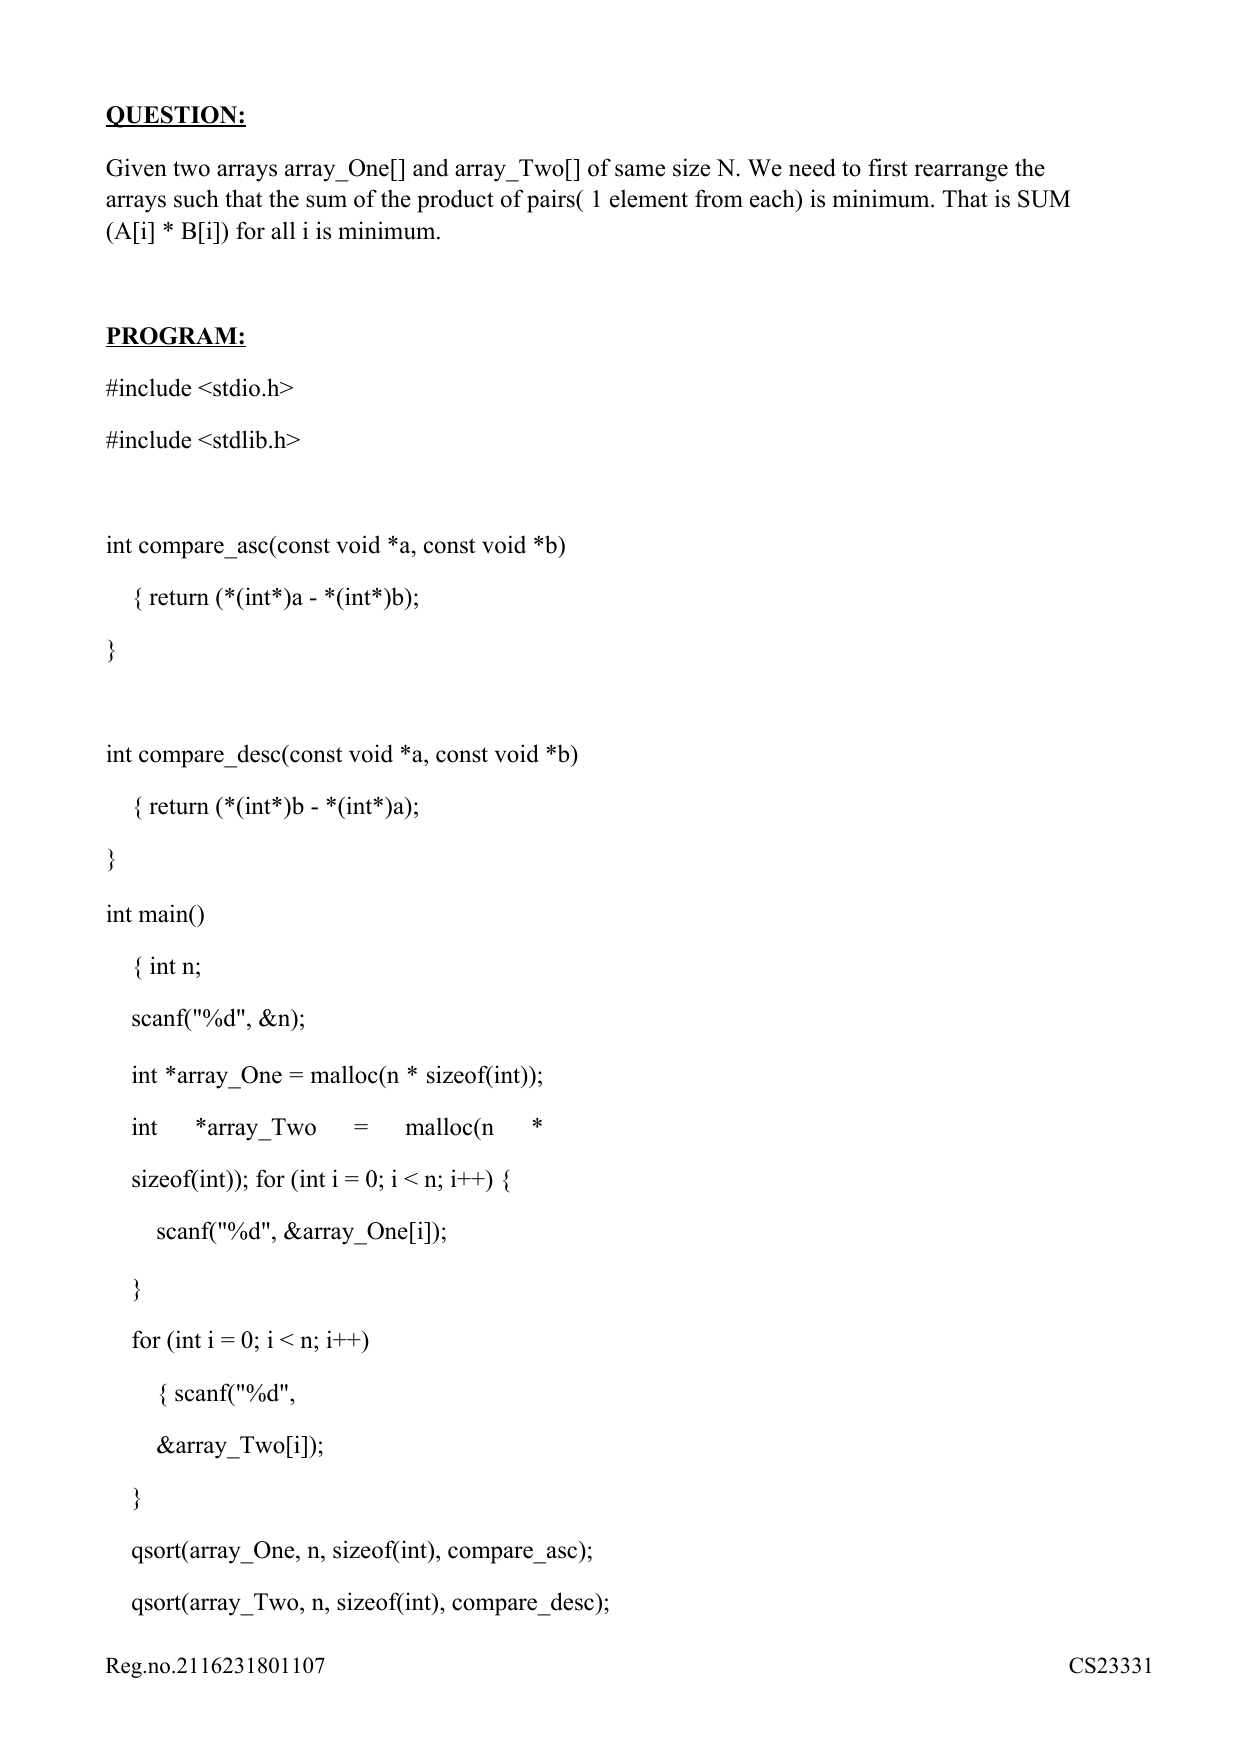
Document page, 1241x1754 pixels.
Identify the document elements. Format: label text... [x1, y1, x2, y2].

text } [131, 1483, 1155, 1511]
text qsort(array_One, n, sizeof(int), compare_asc); qsort(array_Two, n, sizeof(int), compare_desc); [131, 1536, 723, 1616]
text QUESTION: [106, 101, 1155, 129]
text int compare_desc(const void *a, const void *b) { return (*(int*)b - *(int*)a); [106, 740, 647, 819]
text } [106, 635, 1155, 663]
text int *array_One = malloc(n * sizeof(int)); int *array_Two = malloc(n * sizeof(int)); for (int i = 0; i < n; i++) { [131, 1061, 544, 1193]
text scanf("%d", &array_One[i]); [156, 1217, 1155, 1245]
text PROGRAM: [106, 322, 1155, 349]
text scanf("%d", &n); [131, 1004, 1155, 1032]
text for (int i = 0; i < n; i++) { scanf("%d", &array_Two[i]); [131, 1327, 451, 1458]
text } [106, 844, 1155, 872]
text int main() { int n; [106, 900, 244, 980]
text Given two arrays array_One[] and array_Two[] of same size N. We need to first rearrange the arrays such that the sum of the product of pairs( 1 element from each) is minimum. That is SUM (A[i] * B[i]) for all i is minimum. [106, 154, 1104, 245]
text int compare_asc(const void *a, const void *b) { return (*(int*)a - *(int*)b); [106, 531, 593, 611]
text #include <stdio.h> #include <stdlib.h> [106, 374, 349, 454]
text } [131, 1274, 1155, 1302]
